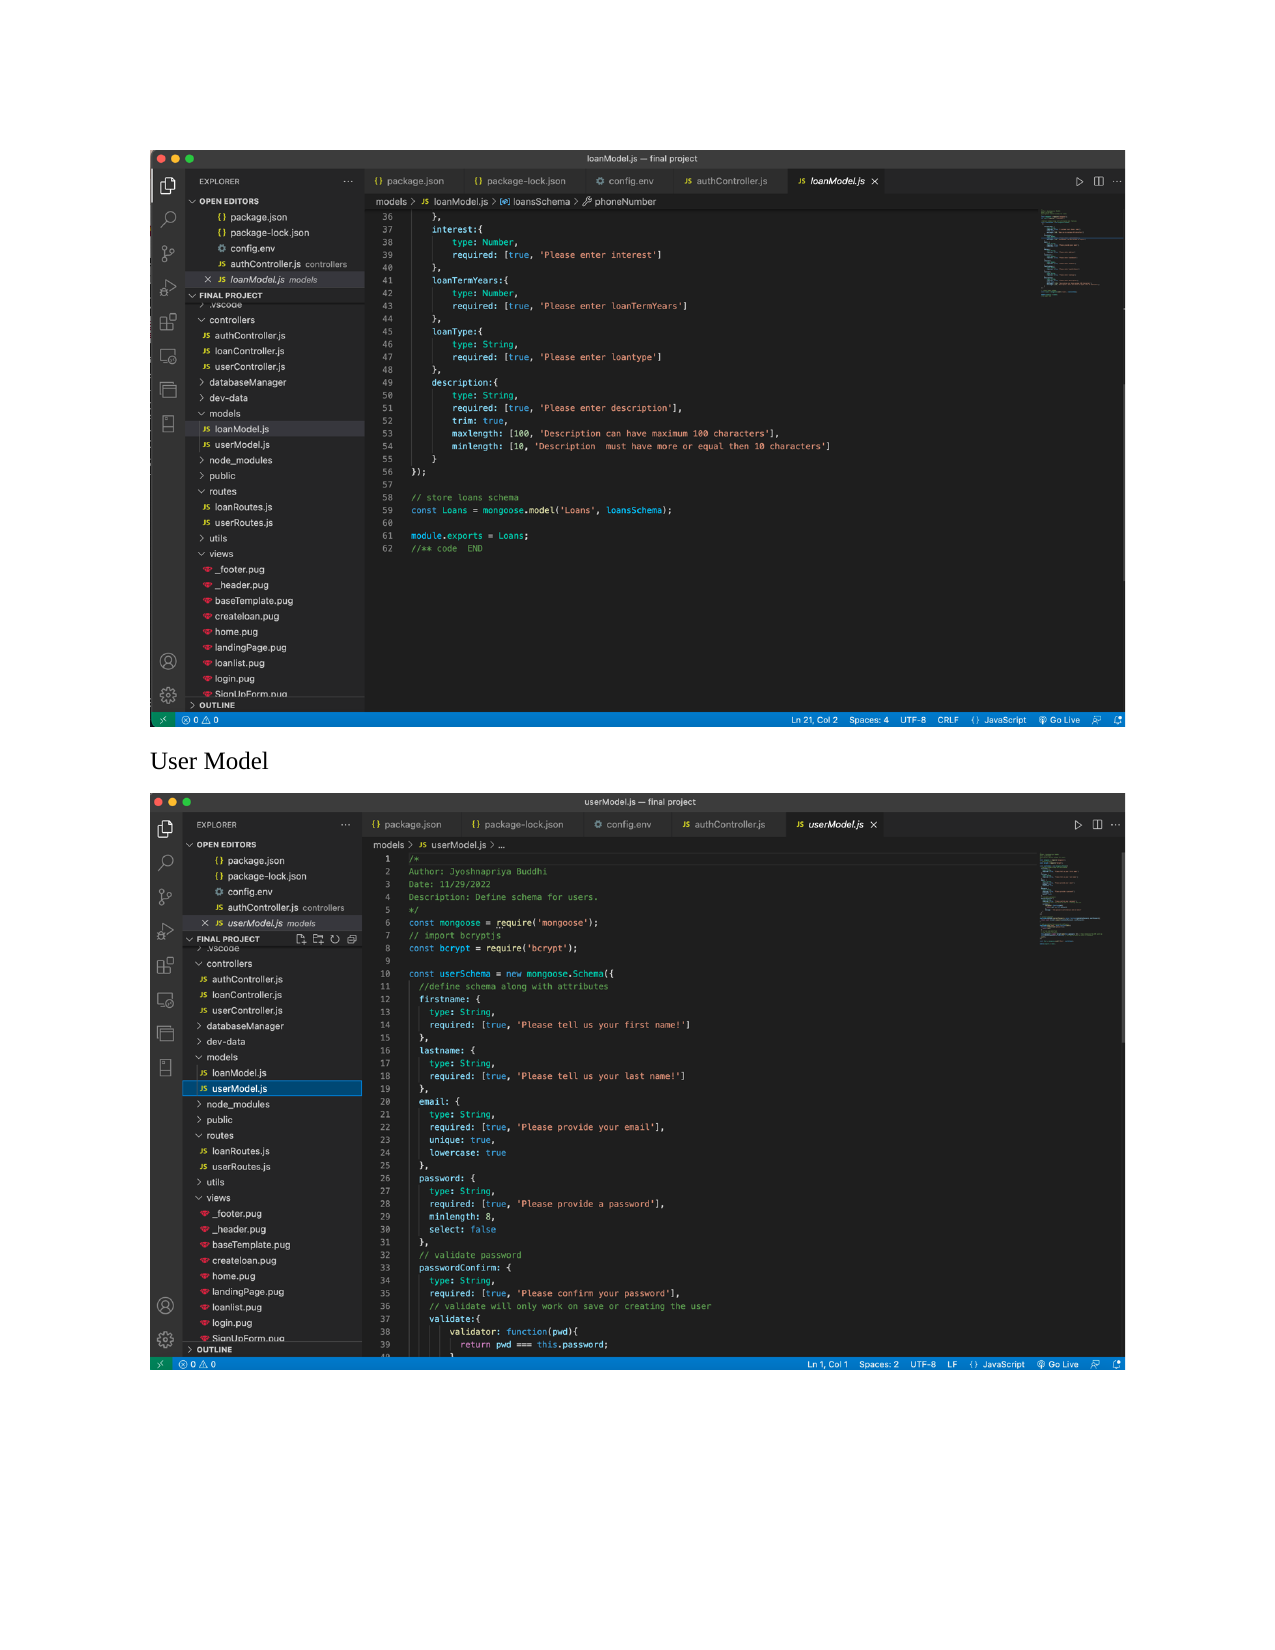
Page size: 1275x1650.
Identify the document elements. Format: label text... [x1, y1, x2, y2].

text User Model [150, 746, 1125, 775]
picture [150, 150, 1125, 727]
picture [150, 793, 1125, 1370]
